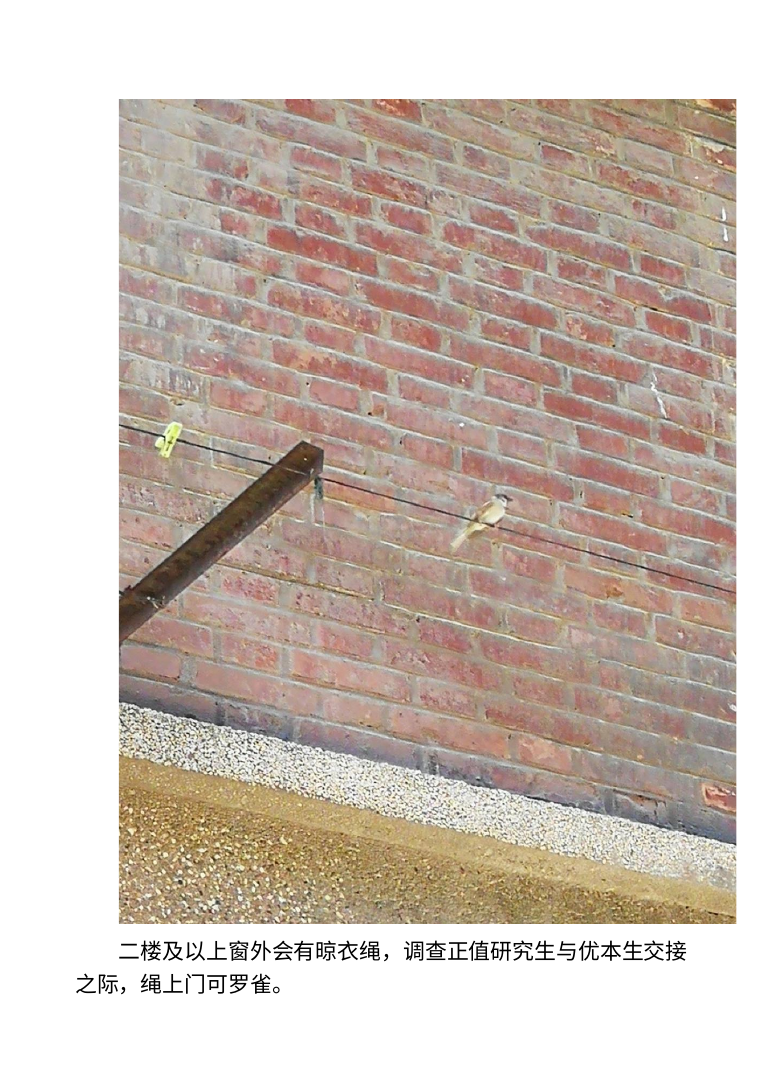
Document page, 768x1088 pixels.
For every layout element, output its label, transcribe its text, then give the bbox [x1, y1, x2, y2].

text 二楼及以上窗外会有晾衣绳，调查正值研究生与优本生交接之际，绳上门可罗雀。 [75, 934, 693, 999]
picture [118, 99, 737, 924]
